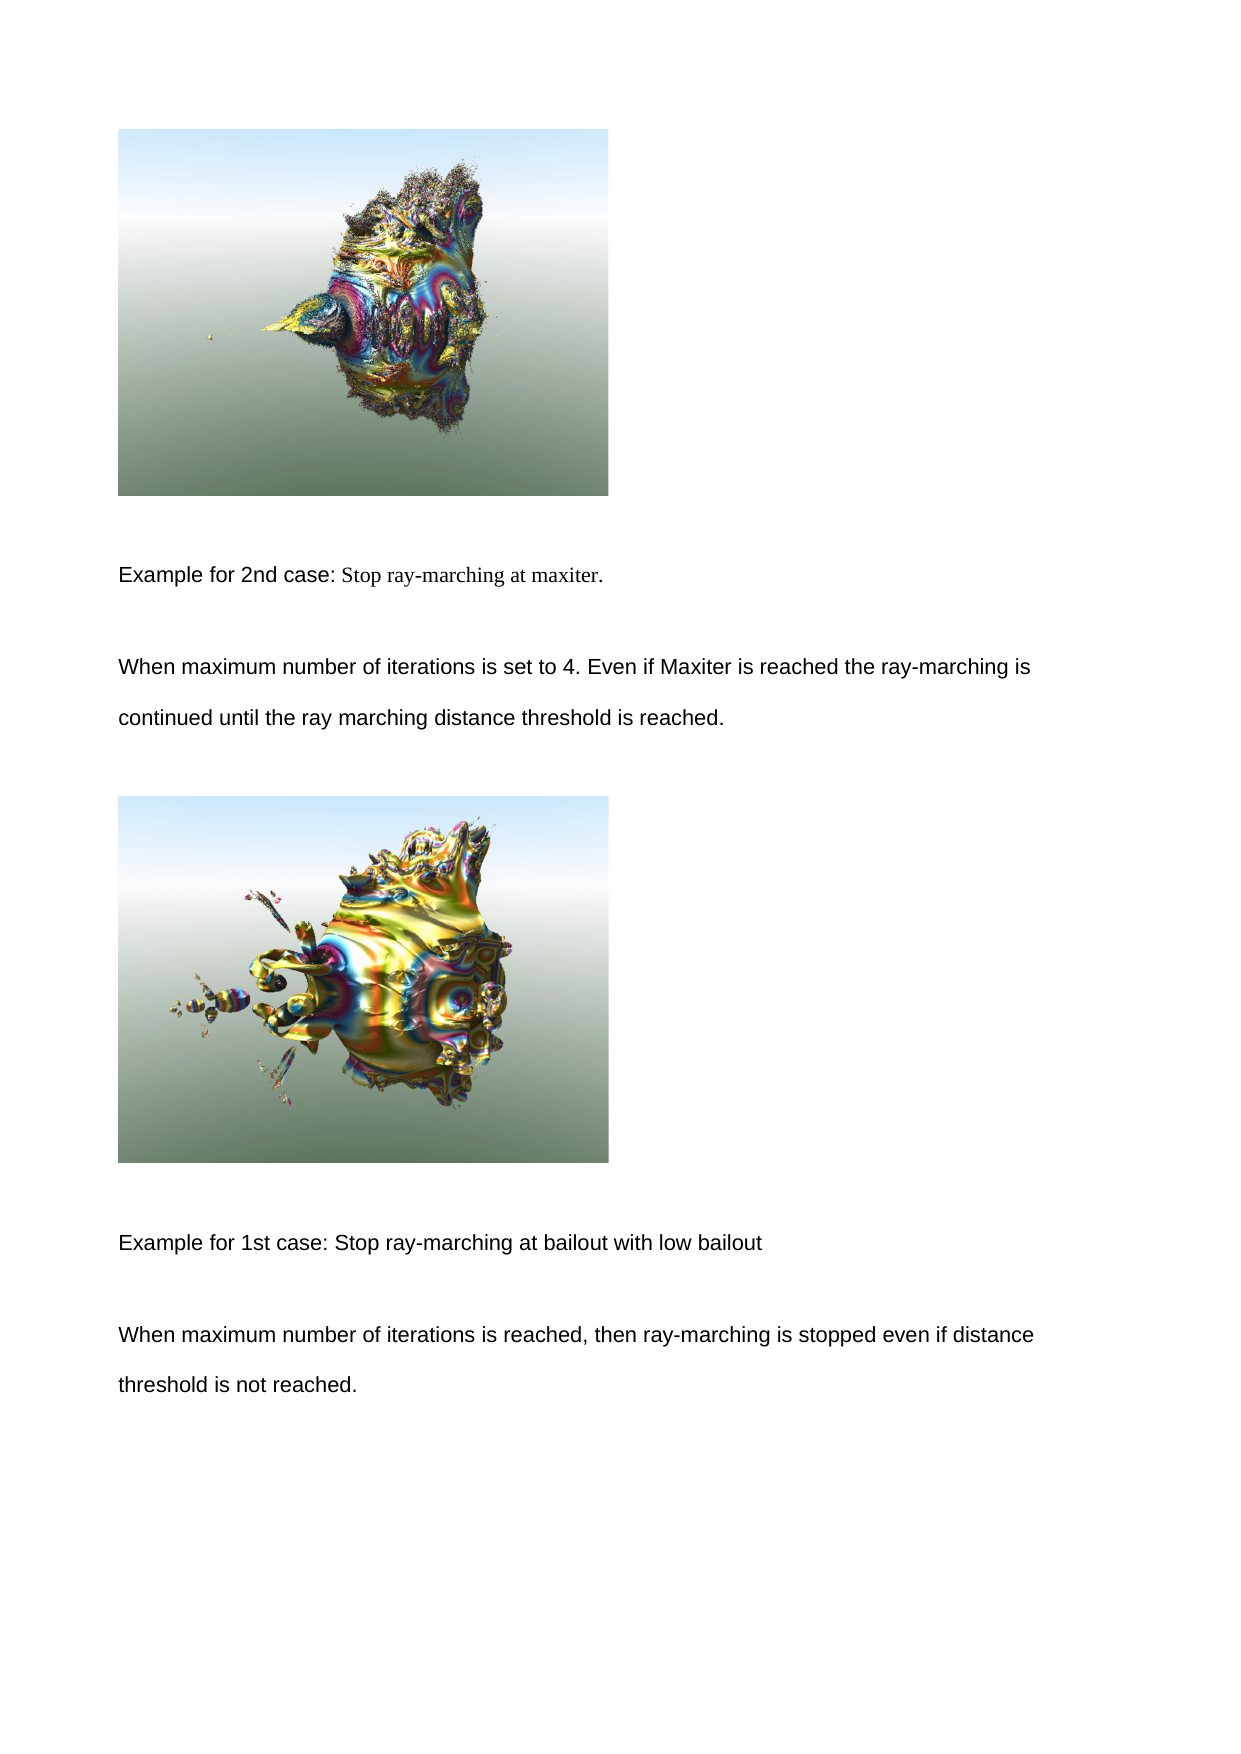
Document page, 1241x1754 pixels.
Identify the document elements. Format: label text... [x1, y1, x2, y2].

text Example for 1st case: Stop ray-marching at bailout with low bailout [118, 1230, 1122, 1255]
picture [118, 129, 609, 496]
picture [118, 796, 609, 1163]
text When maximum number of iterations is reached, then ray-marching is stopped even if distance threshold is not reached. [118, 1322, 1122, 1397]
text Example for 2nd case: Stop ray-marching at maxiter. [118, 562, 1122, 587]
text When maximum number of iterations is set to 4. Even if Maxiter is reached the ray-marching is continued until the ray marching distance threshold is reached. [118, 654, 1122, 730]
